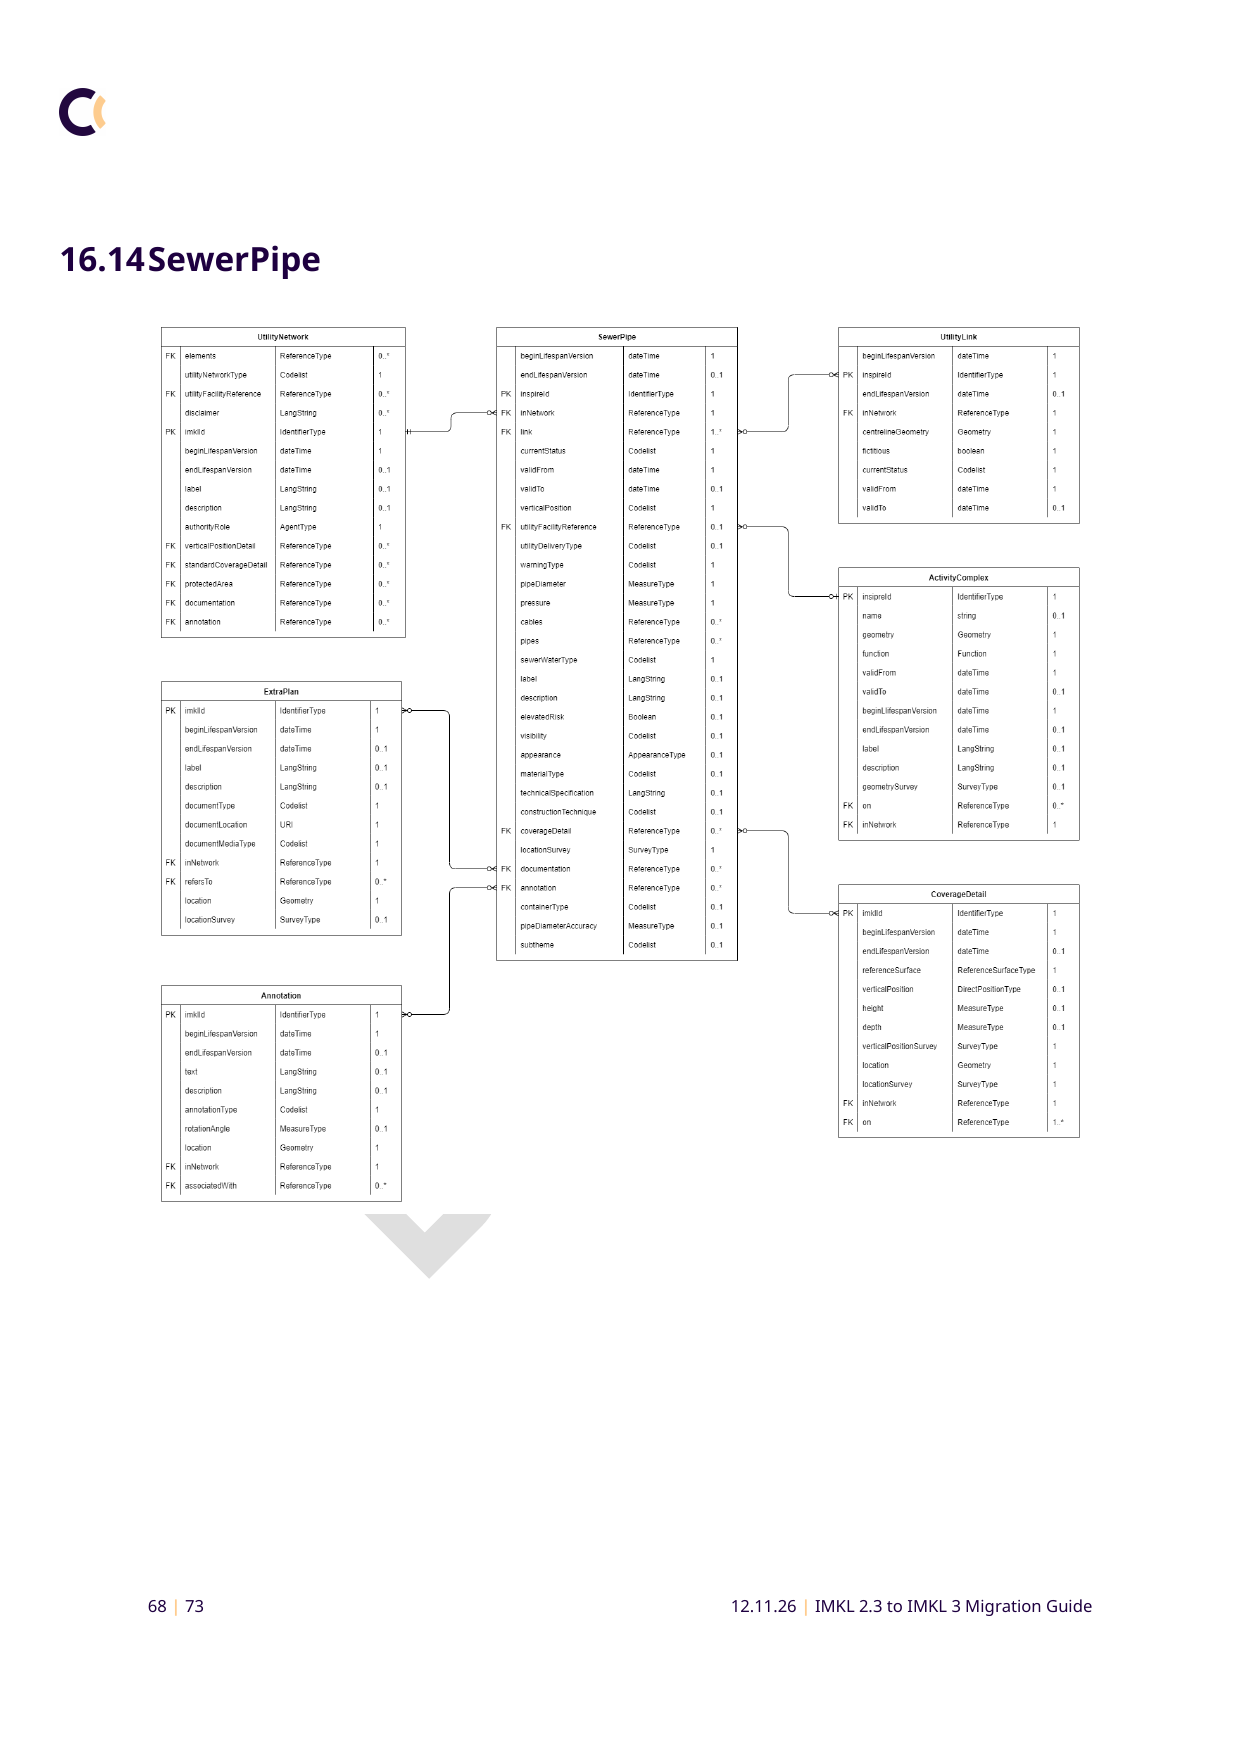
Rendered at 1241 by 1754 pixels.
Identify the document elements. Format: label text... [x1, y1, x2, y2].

picture [59, 88, 106, 136]
subtitle SewerPipe [59, 236, 1092, 282]
picture [148, 315, 1092, 1214]
